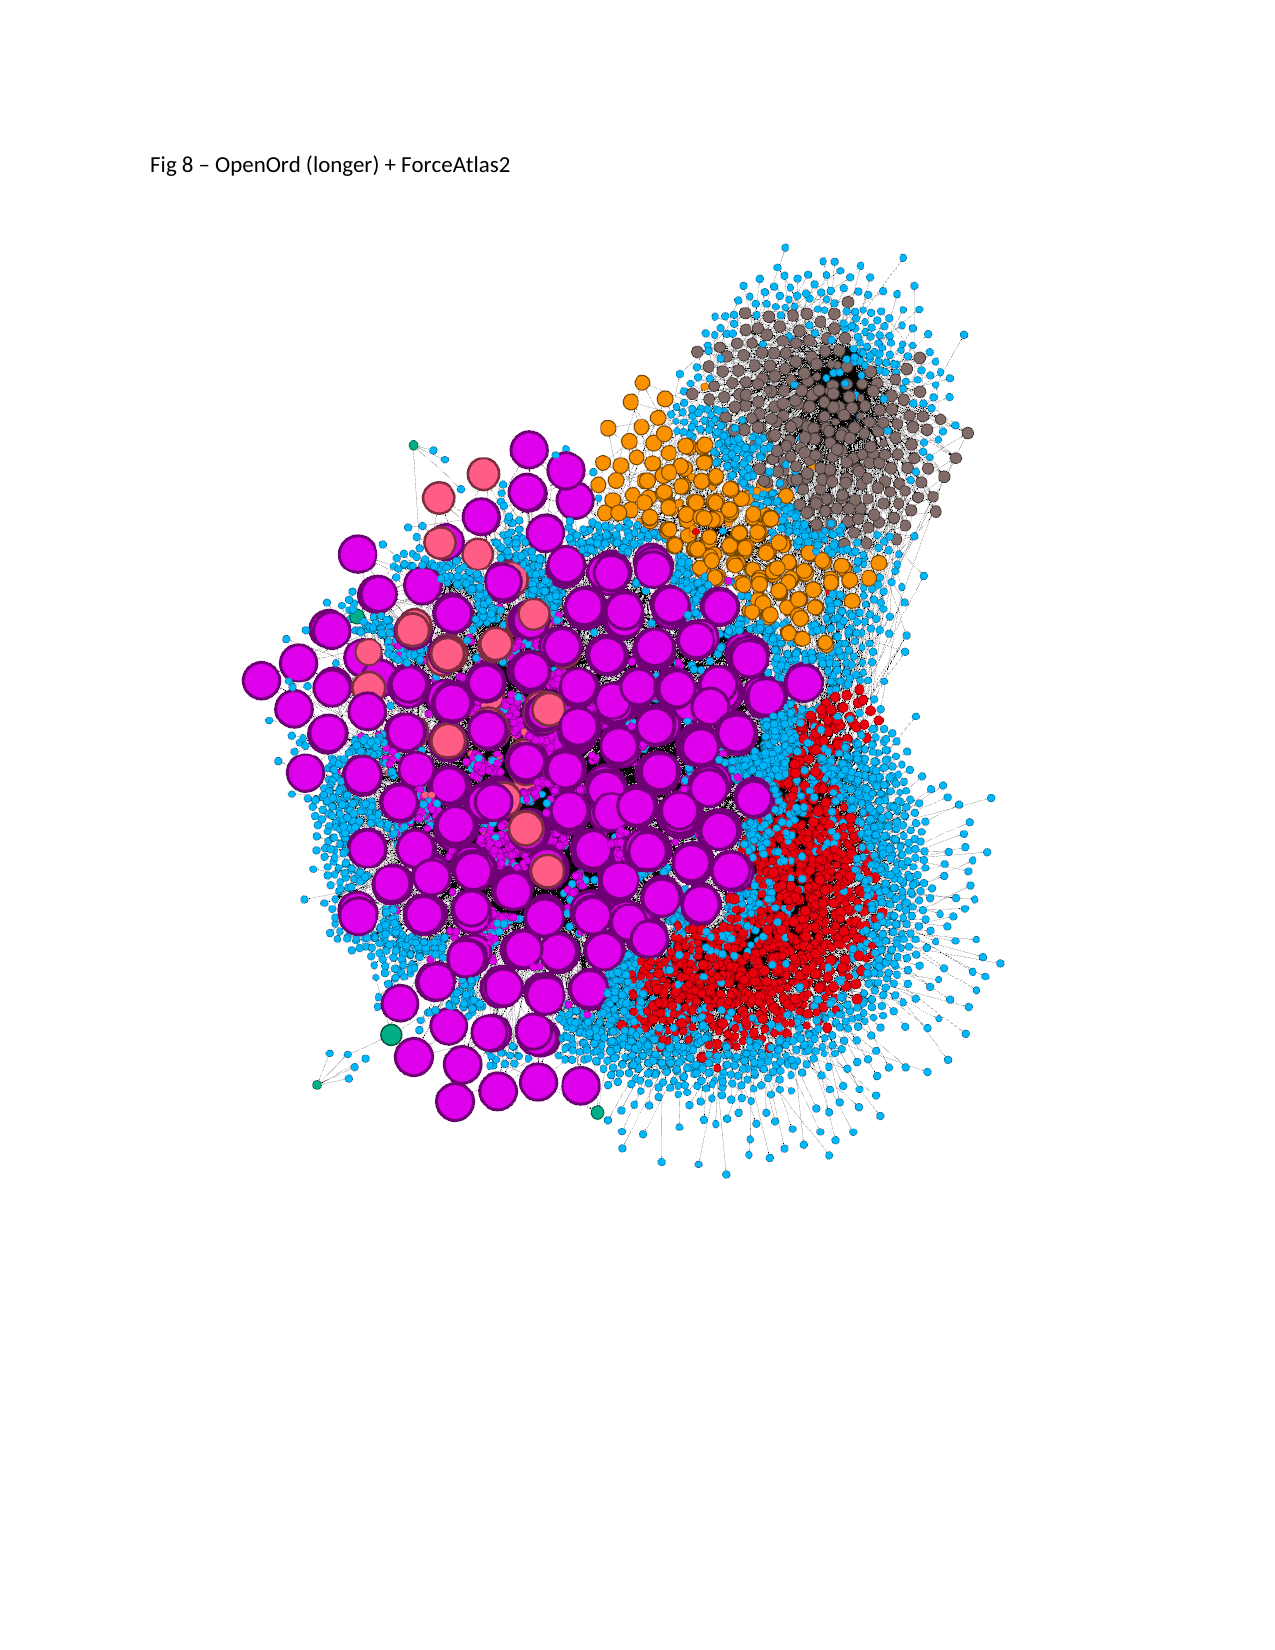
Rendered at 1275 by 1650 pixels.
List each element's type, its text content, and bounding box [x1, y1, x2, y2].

text Fig 8 – OpenOrd (longer) + ForceAtlas2 [150, 150, 1125, 178]
picture [150, 196, 1125, 1204]
